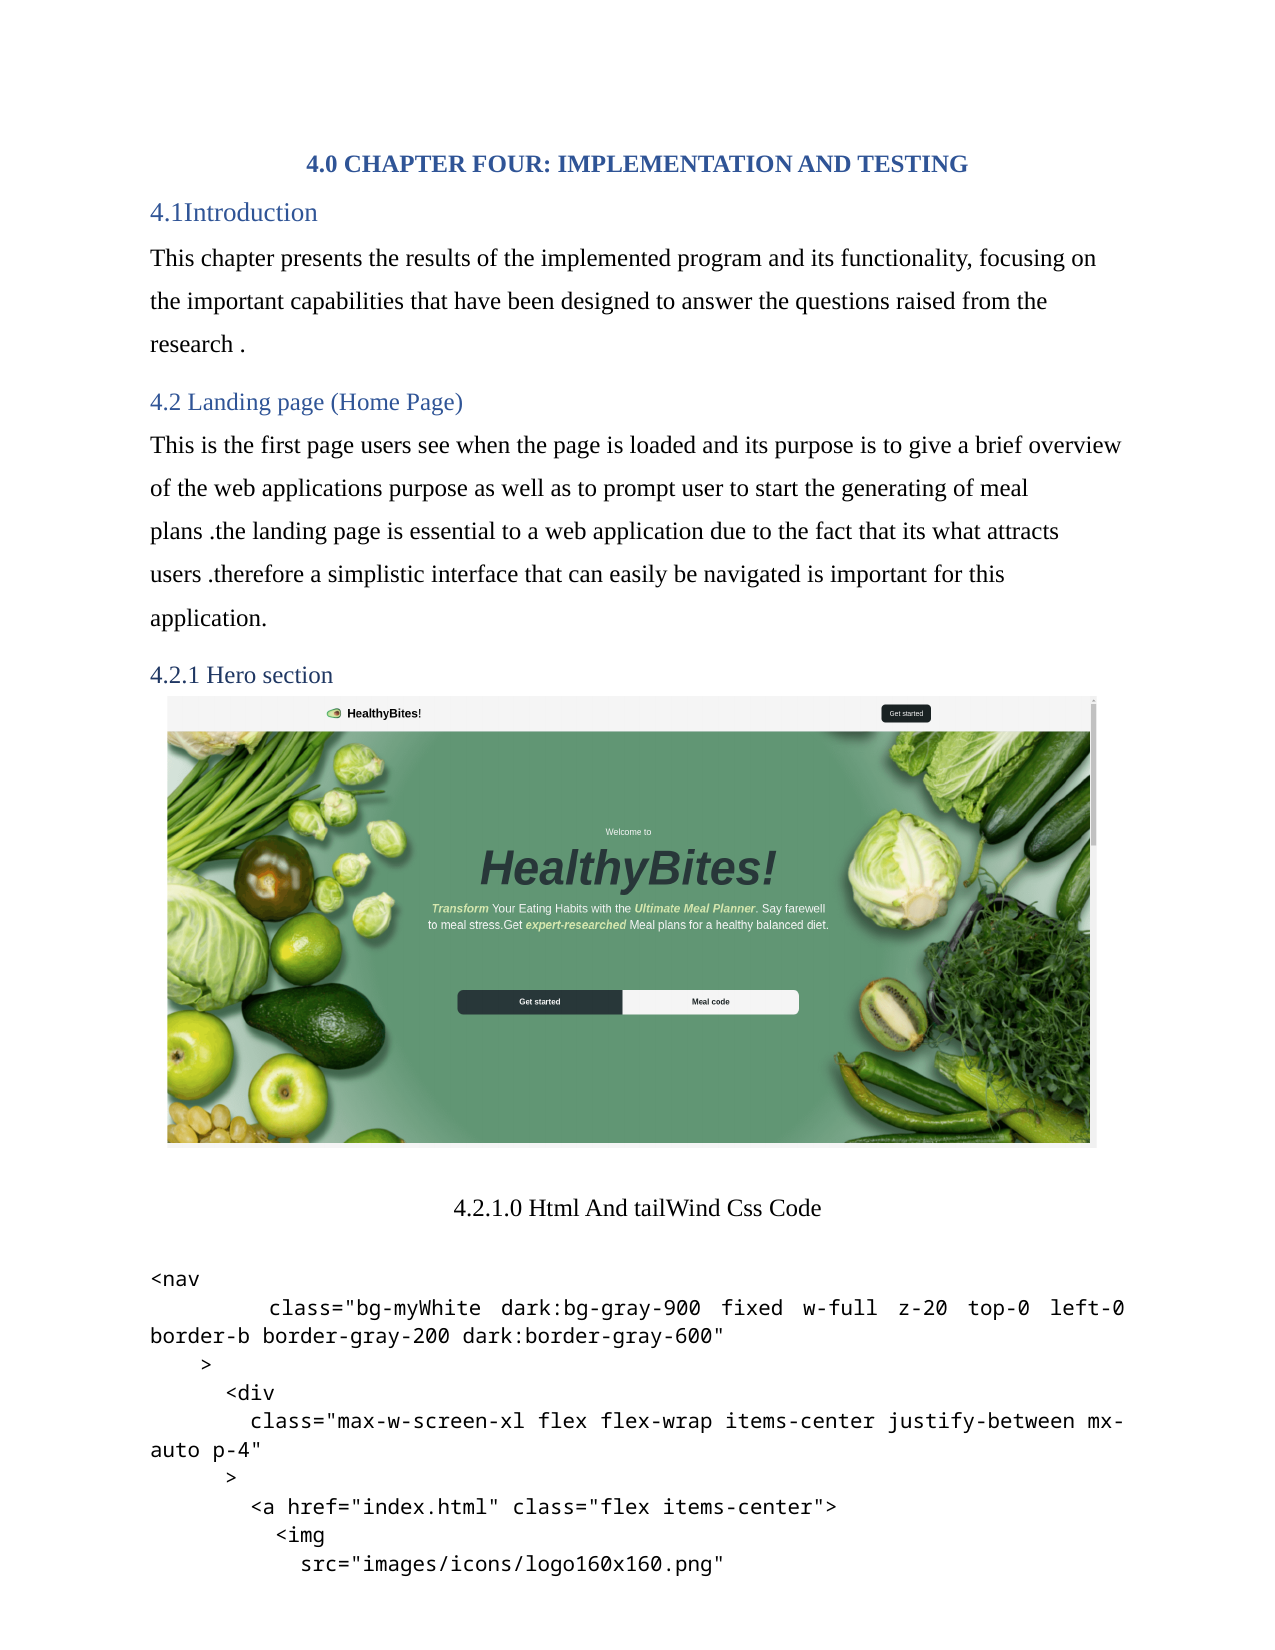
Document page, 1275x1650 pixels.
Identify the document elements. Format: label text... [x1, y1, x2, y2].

text <a href="index.html" class="flex items-center"> [150, 1492, 1125, 1520]
text class="bg-myWhite dark:bg-gray-900 fixed w-full z-20 top-0 left-0 border-b border-gray-200 dark:border-gray-600" [150, 1293, 1125, 1350]
text This is the first page users see when the page is loaded and its purpose is to give a brief overview of the web applications purpose as well as to prompt user to start the generating of meal plans .the landing page is essential to a web application due to the fact that its what attracts users .therefore a simplistic interface that can easily be navigated is important for this application. [150, 430, 1125, 631]
subtitle 4.2 Landing page (Home Page) [150, 387, 1125, 416]
text <div [150, 1378, 1125, 1407]
picture [167, 696, 1097, 1148]
text <img [150, 1520, 1125, 1549]
subtitle 4.2.1 Hero section [150, 660, 1125, 689]
text class="max-w-screen-xl flex flex-wrap items-center justify-between mx-auto p-4" [150, 1407, 1125, 1463]
subtitle 4.0 CHAPTER FOUR: IMPLEMENTATION AND TESTING [150, 149, 1125, 178]
text > [150, 1350, 1125, 1378]
text > [150, 1463, 1125, 1492]
text This chapter presents the results of the implemented program and its functionality, focusing on the important capabilities that have been designed to answer the questions raised from the research . [150, 243, 1125, 358]
subtitle 4.1Introduction [150, 196, 1125, 228]
subtitle 4.2.1.0 Html And tailWind Css Code [150, 1193, 1125, 1222]
text <nav [150, 1264, 1125, 1293]
text src="images/icons/logo160x160.png" [150, 1549, 1125, 1577]
